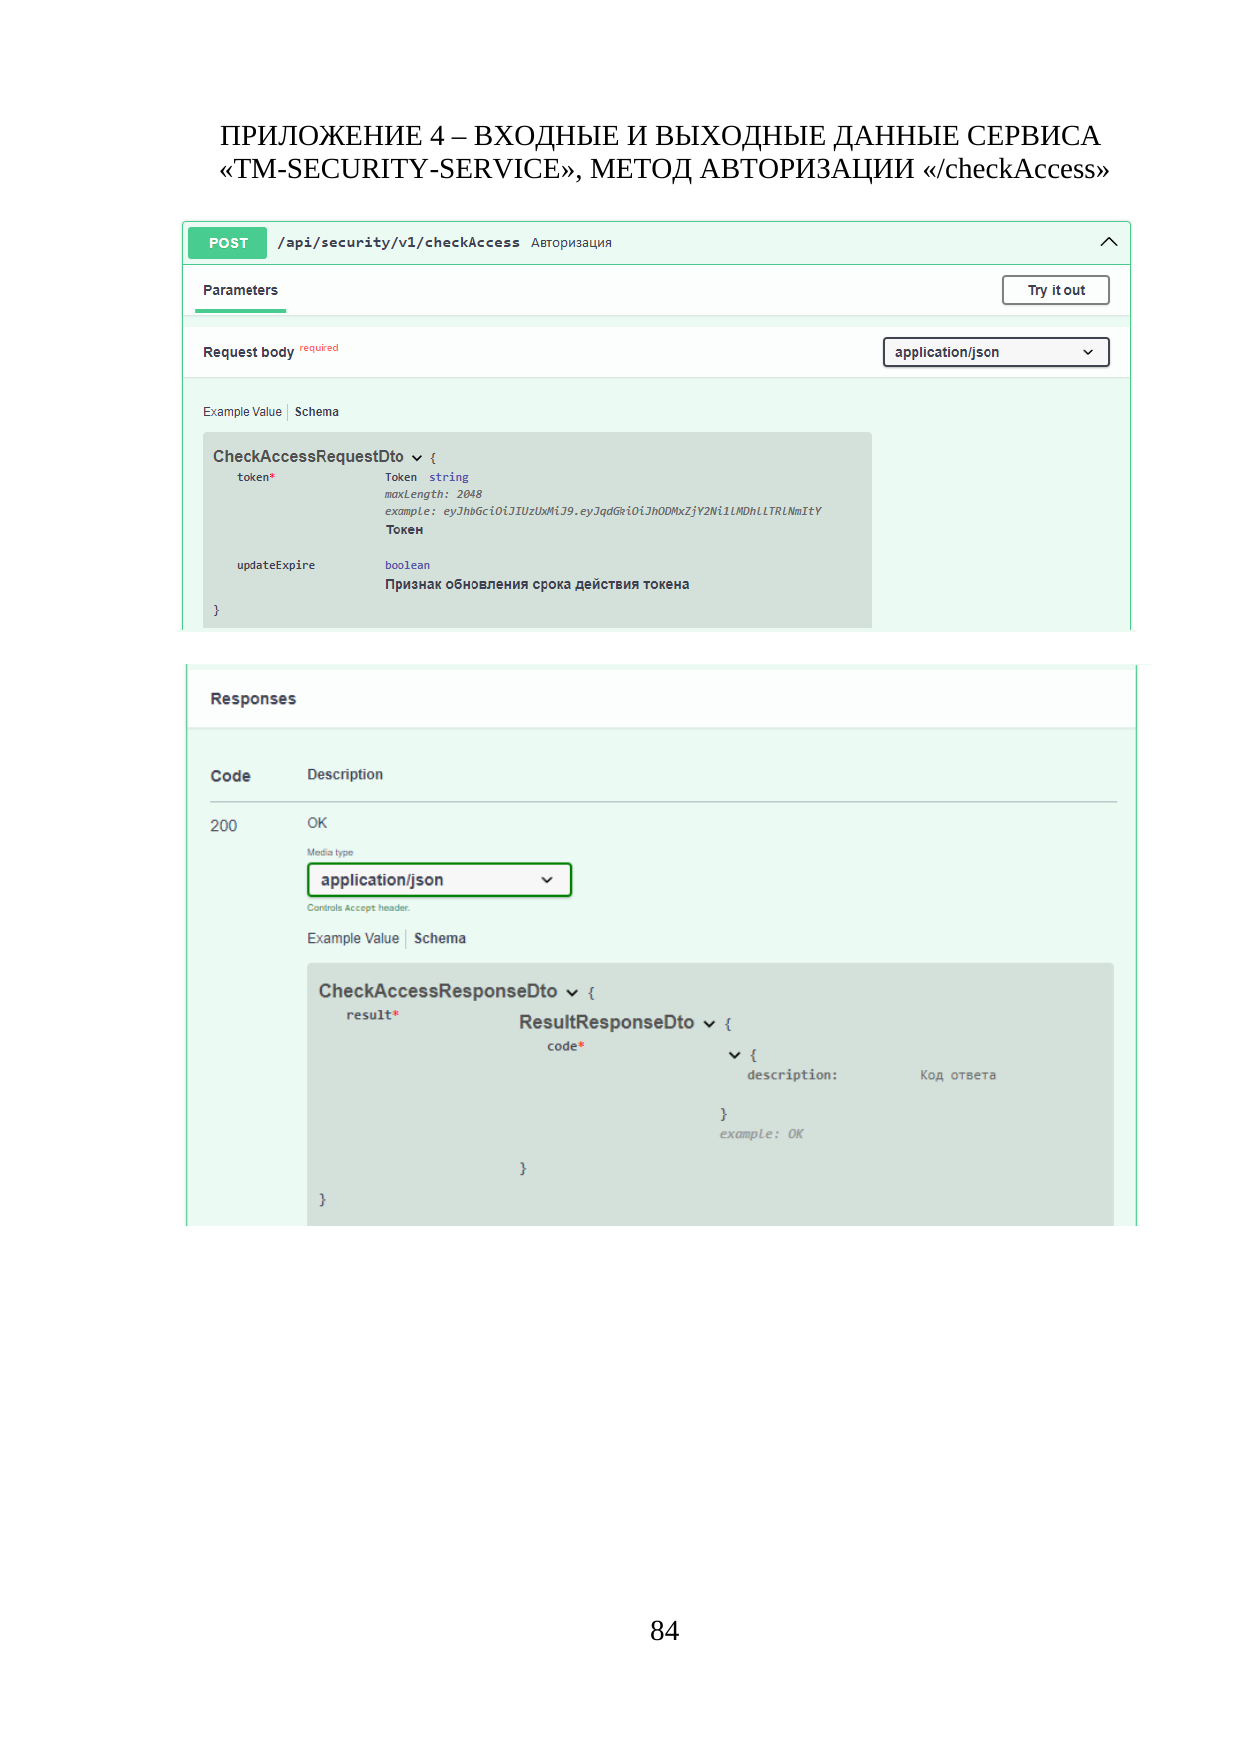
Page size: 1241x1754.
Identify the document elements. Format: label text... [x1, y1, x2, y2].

picture [177, 218, 1137, 632]
picture [177, 664, 1152, 1226]
subtitle ПРИЛОЖЕНИЕ 4 – ВХОДНЫЕ И ВЫХОДНЫЕ ДАННЫЕ СЕРВИСА «TM-SECURITY-SERVICE», МЕТОД АВТОРИЗАЦИИ «/checkAccess» [177, 118, 1152, 185]
